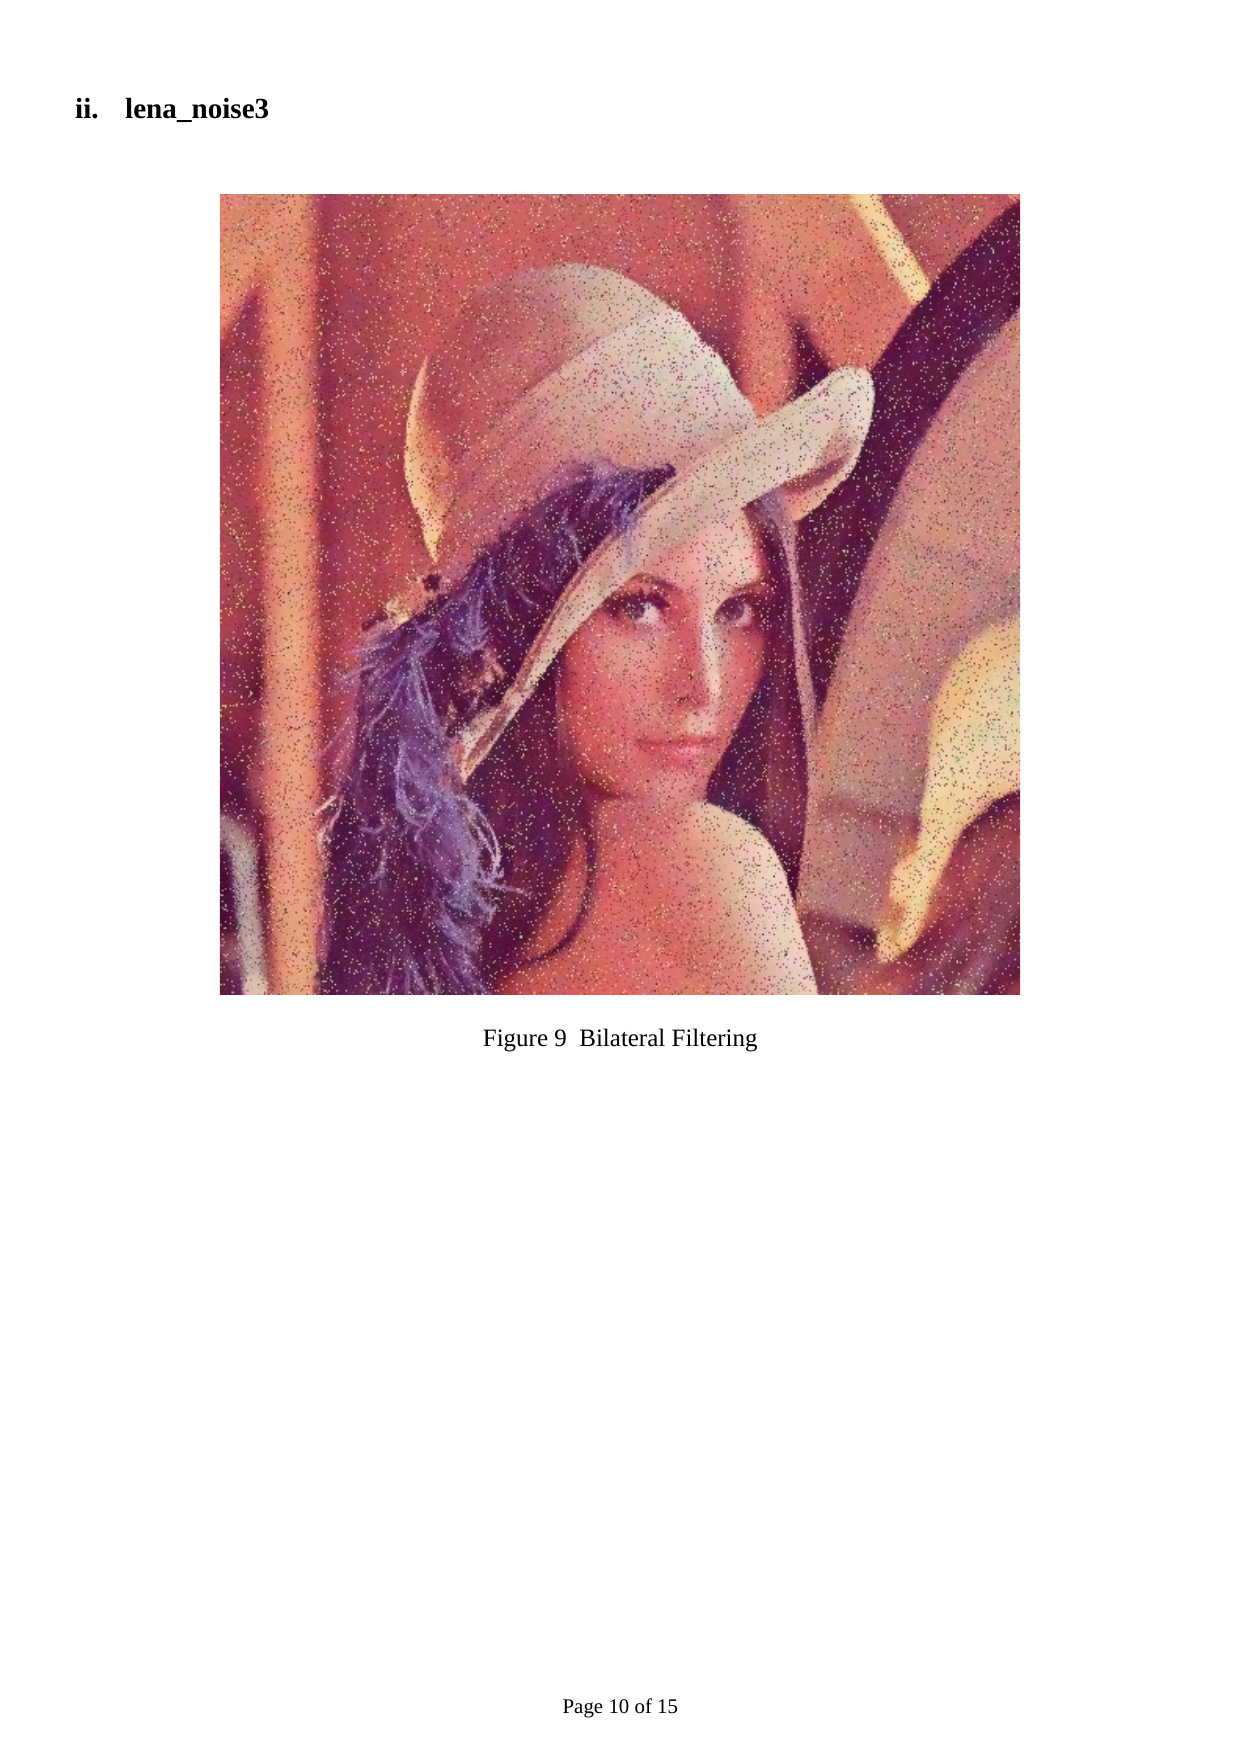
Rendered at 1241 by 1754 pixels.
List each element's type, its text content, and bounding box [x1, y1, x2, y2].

picture [219, 194, 1021, 995]
subtitle lena_noise3 [75, 89, 1165, 127]
